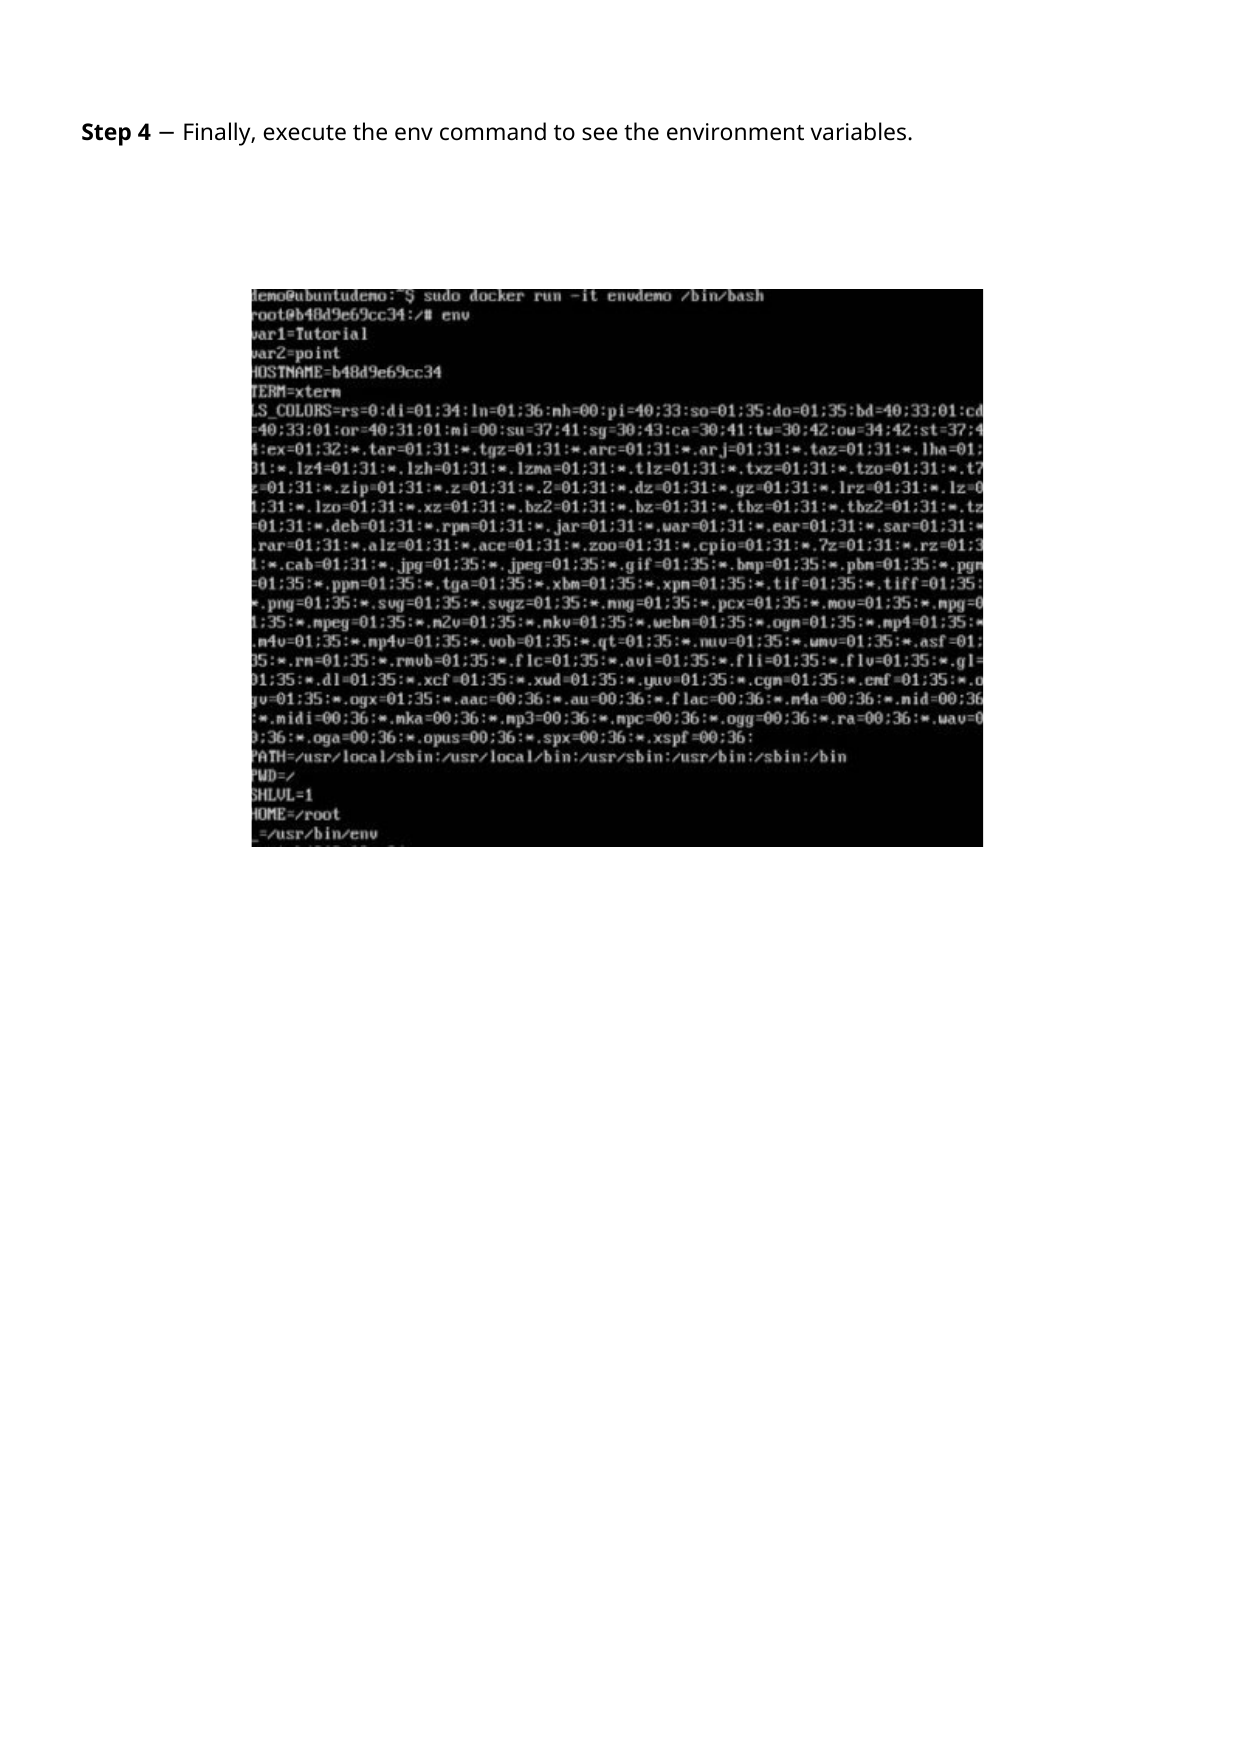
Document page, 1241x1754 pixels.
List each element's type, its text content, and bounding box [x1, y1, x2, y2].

picture [251, 289, 984, 847]
text Step 4 − Finally, execute the env command to see the environment variables. [81, 116, 1173, 147]
